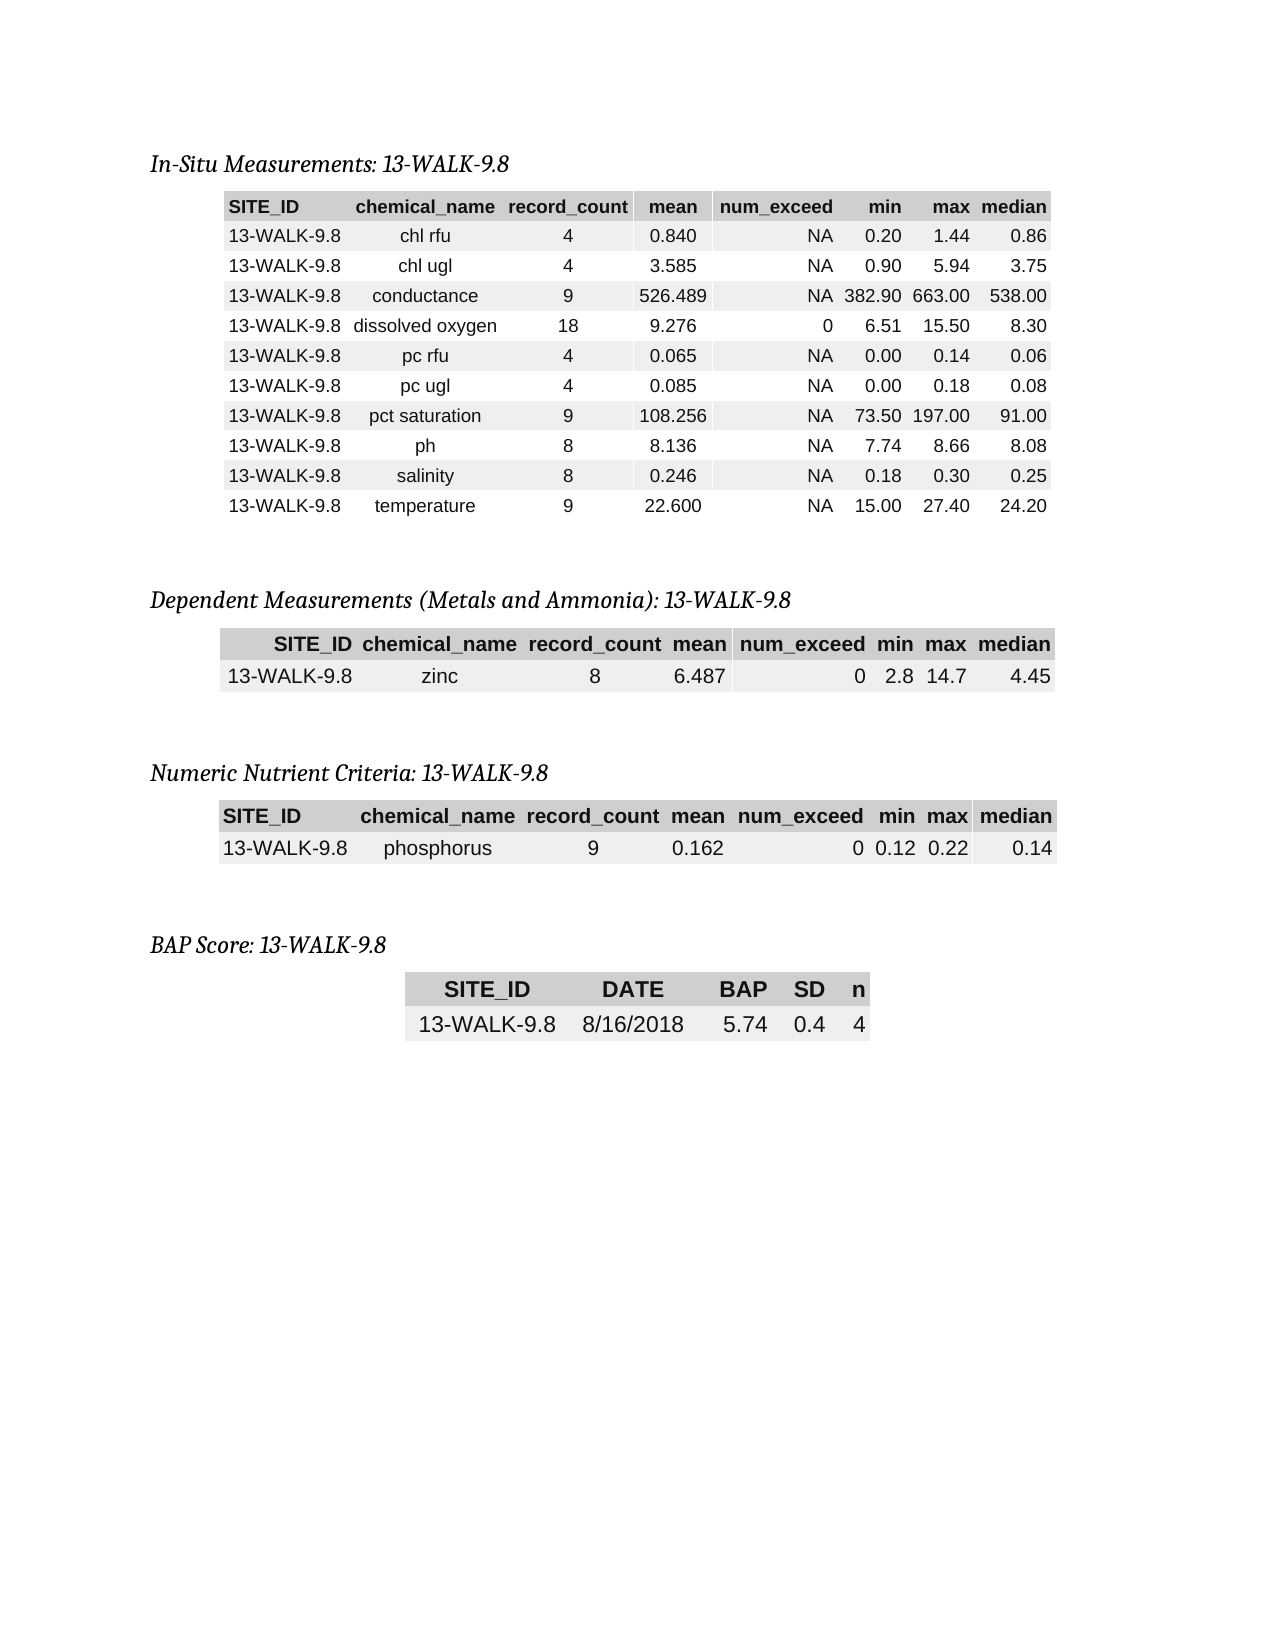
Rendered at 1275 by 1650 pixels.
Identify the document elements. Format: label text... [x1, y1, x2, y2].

text Numeric Nutrient Criteria: 13-WALK-9.8 [150, 758, 1125, 787]
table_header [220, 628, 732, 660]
text In-Situ Measurements: 13-WALK-9.8 [150, 150, 1125, 179]
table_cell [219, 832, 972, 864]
text Dependent Measurements (Metals and Ammonia): 13-WALK-9.8 [150, 586, 1125, 615]
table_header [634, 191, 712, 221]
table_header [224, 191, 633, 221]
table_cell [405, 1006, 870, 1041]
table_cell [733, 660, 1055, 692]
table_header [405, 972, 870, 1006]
text BAP Score: 13-WALK-9.8 [150, 931, 1125, 959]
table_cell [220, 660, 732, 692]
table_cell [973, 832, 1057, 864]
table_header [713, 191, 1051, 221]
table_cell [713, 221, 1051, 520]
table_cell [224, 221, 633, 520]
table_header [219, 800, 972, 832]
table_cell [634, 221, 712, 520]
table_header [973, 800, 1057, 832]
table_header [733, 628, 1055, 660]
